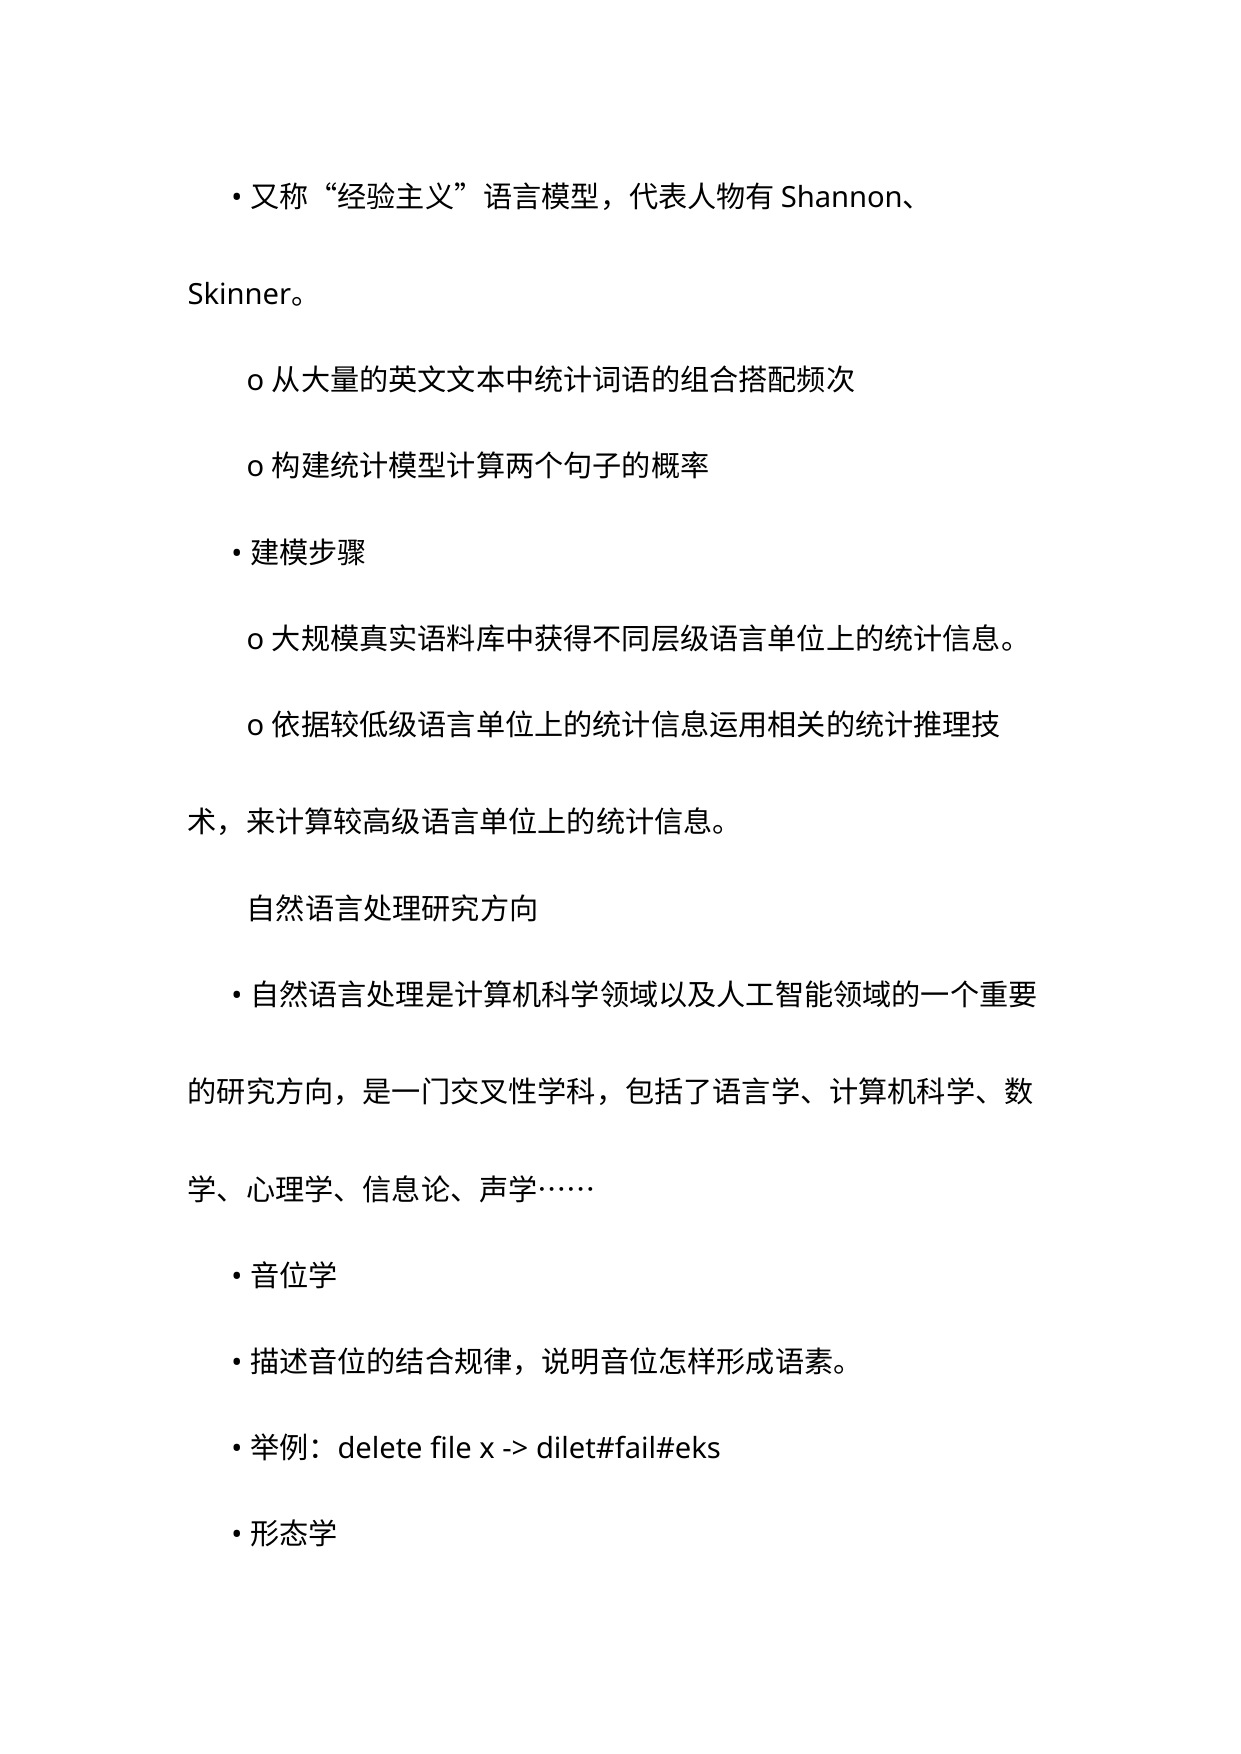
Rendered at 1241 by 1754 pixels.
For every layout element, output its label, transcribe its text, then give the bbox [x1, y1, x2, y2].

text o 依据较低级语言单位上的统计信息运用相关的统计推理技术，来计算较高级语言单位上的统计信息。 [187, 690, 1053, 853]
text • 音位学 [187, 1241, 1053, 1306]
text • 又称“经验主义”语言模型，代表人物有Shannon、 Skinner。 [187, 162, 1053, 324]
text • 描述音位的结合规律，说明音位怎样形成语素。 [187, 1327, 1053, 1392]
text • 举例：delete file x -> dilet#fail#eks [187, 1413, 1053, 1478]
text 自然语言处理研究方向 [187, 874, 1053, 939]
text • 形态学 [187, 1499, 1053, 1564]
text o 构建统计模型计算两个句子的概率 [187, 432, 1053, 497]
text • 建模步骤 [187, 518, 1053, 583]
text • 自然语言处理是计算机科学领域以及人工智能领域的一个重要的研究方向，是一门交叉性学科，包括了语言学、计算机科学、数学、心理学、信息论、声学…… [187, 960, 1053, 1220]
text o 从大量的英文文本中统计词语的组合搭配频次 [187, 346, 1053, 411]
text o 大规模真实语料库中获得不同层级语言单位上的统计信息。 [187, 604, 1053, 669]
